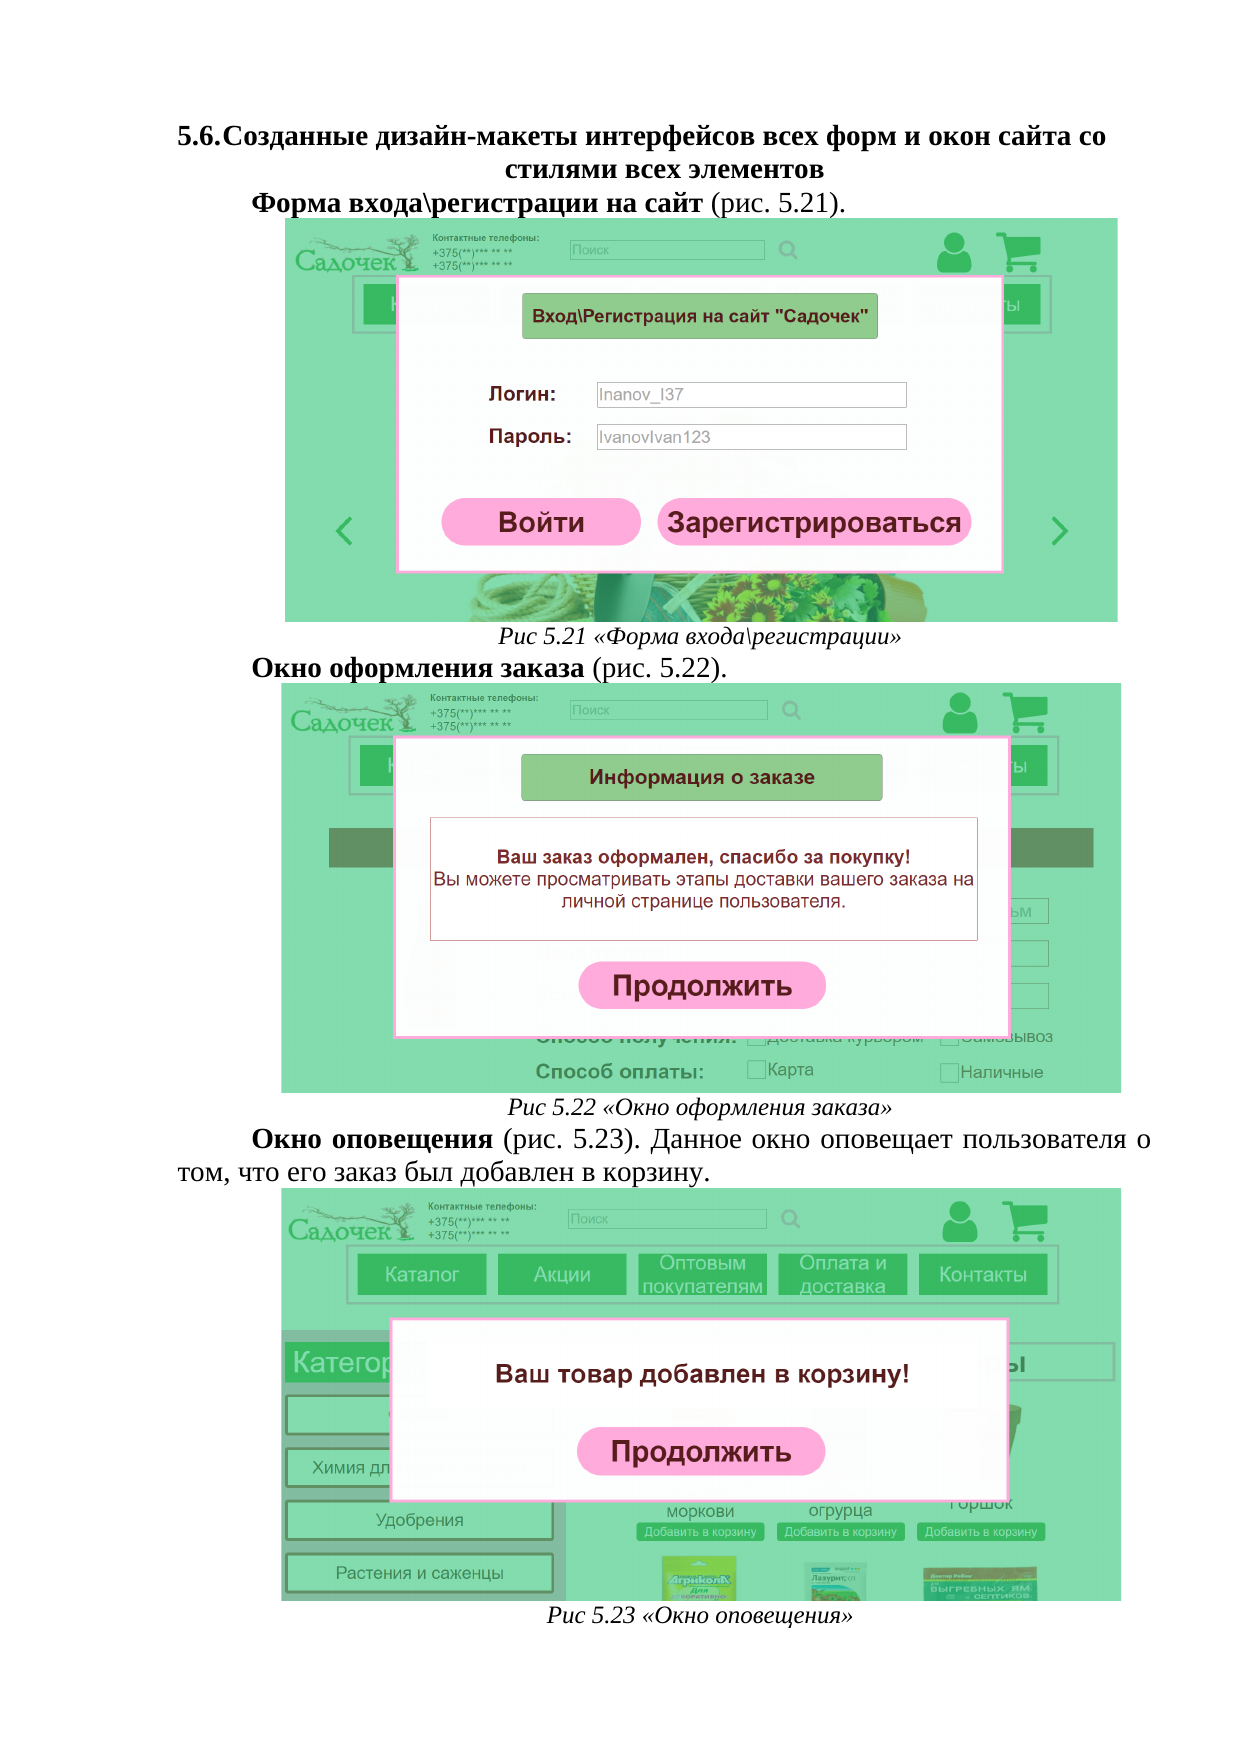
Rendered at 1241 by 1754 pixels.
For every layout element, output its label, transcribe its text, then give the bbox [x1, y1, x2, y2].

text Окно оформления заказа (рис. 5.22). [177, 650, 1152, 683]
picture [281, 683, 1122, 1093]
picture [281, 1188, 1122, 1601]
subtitle Созданные дизайн-макеты интерфейсов всех форм и окон сайта со стилями всех элементов [132, 118, 1152, 185]
picture [285, 218, 1118, 622]
text Форма входа\регистрации на сайт (рис. 5.21). [177, 185, 1152, 219]
text Окно оповещения (рис. 5.23). Данное окно оповещает пользователя о том, что его заказ был добавлен в корзину. [177, 1121, 1152, 1188]
text Рис 5.22 «Окно оформления заказа» [177, 1092, 1152, 1121]
text Рис 5.23 «Окно оповещения» [177, 1601, 1152, 1629]
text Рис 5.21 «Форма входа\регистрации» [177, 621, 1152, 650]
